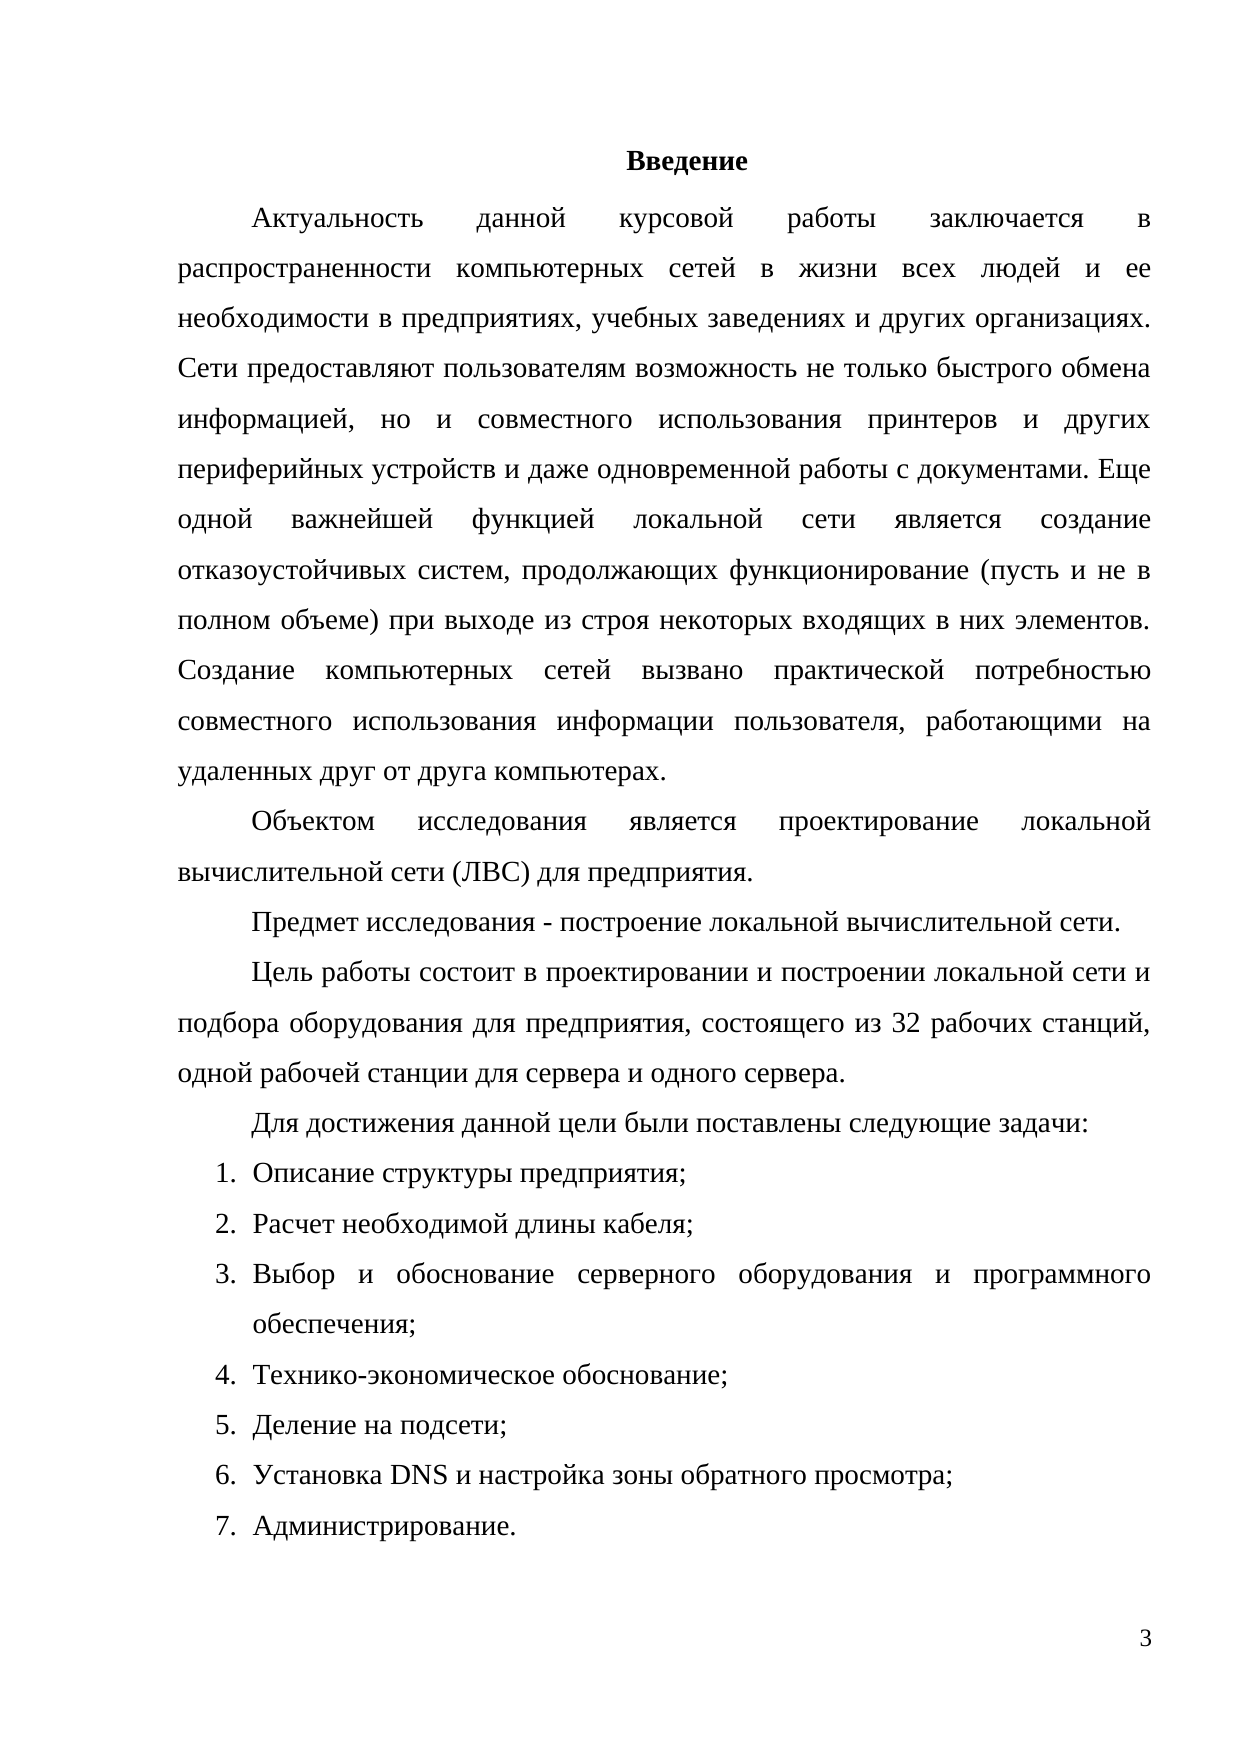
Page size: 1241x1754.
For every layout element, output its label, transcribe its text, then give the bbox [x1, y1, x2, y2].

text Объектом исследования является проектирование локальной вычислительной сети (ЛВС) для предприятия. [177, 803, 1152, 887]
list Выбор и обоснование серверного оборудования и программного обеспечения; [215, 1256, 1152, 1340]
subtitle Введение [222, 143, 1152, 177]
list Деление на подсети; [215, 1407, 1152, 1441]
list Технико-экономическое обоснование; [215, 1357, 1152, 1390]
list Расчет необходимой длины кабеля; [215, 1206, 1152, 1239]
text Цель работы состоит в проектировании и построении локальной сети и подбора оборудования для предприятия, состоящего из 32 рабочих станций, одной рабочей станции для сервера и одного сервера. [177, 954, 1152, 1088]
text Актуальность данной курсовой работы заключается в распространенности компьютерных сетей в жизни всех людей и ее необходимости в предприятиях, учебных заведениях и других организациях. Сети предоставляют пользователям возможность не только быстрого обмена информацией, но и совместного использования принтеров и других периферийных устройств и даже одновременной работы с документами. Еще одной важнейшей функцией локальной сети является создание отказоустойчивых систем, продолжающих функционирование (пусть и не в полном объеме) при выходе из строя некоторых входящих в них элементов. Создание компьютерных сетей вызвано практической потребностью совместного использования информации пользователя, работающими на удаленных друг от друга компьютерах. [177, 200, 1152, 787]
text Для достижения данной цели были поставлены следующие задачи: [177, 1105, 1152, 1139]
text Предмет исследования - построение локальной вычислительной сети. [177, 904, 1152, 938]
list Установка DNS и настройка зоны обратного просмотра; [215, 1457, 1152, 1491]
list Администрирование. [215, 1508, 1152, 1541]
list Описание структуры предприятия; [215, 1156, 1152, 1189]
